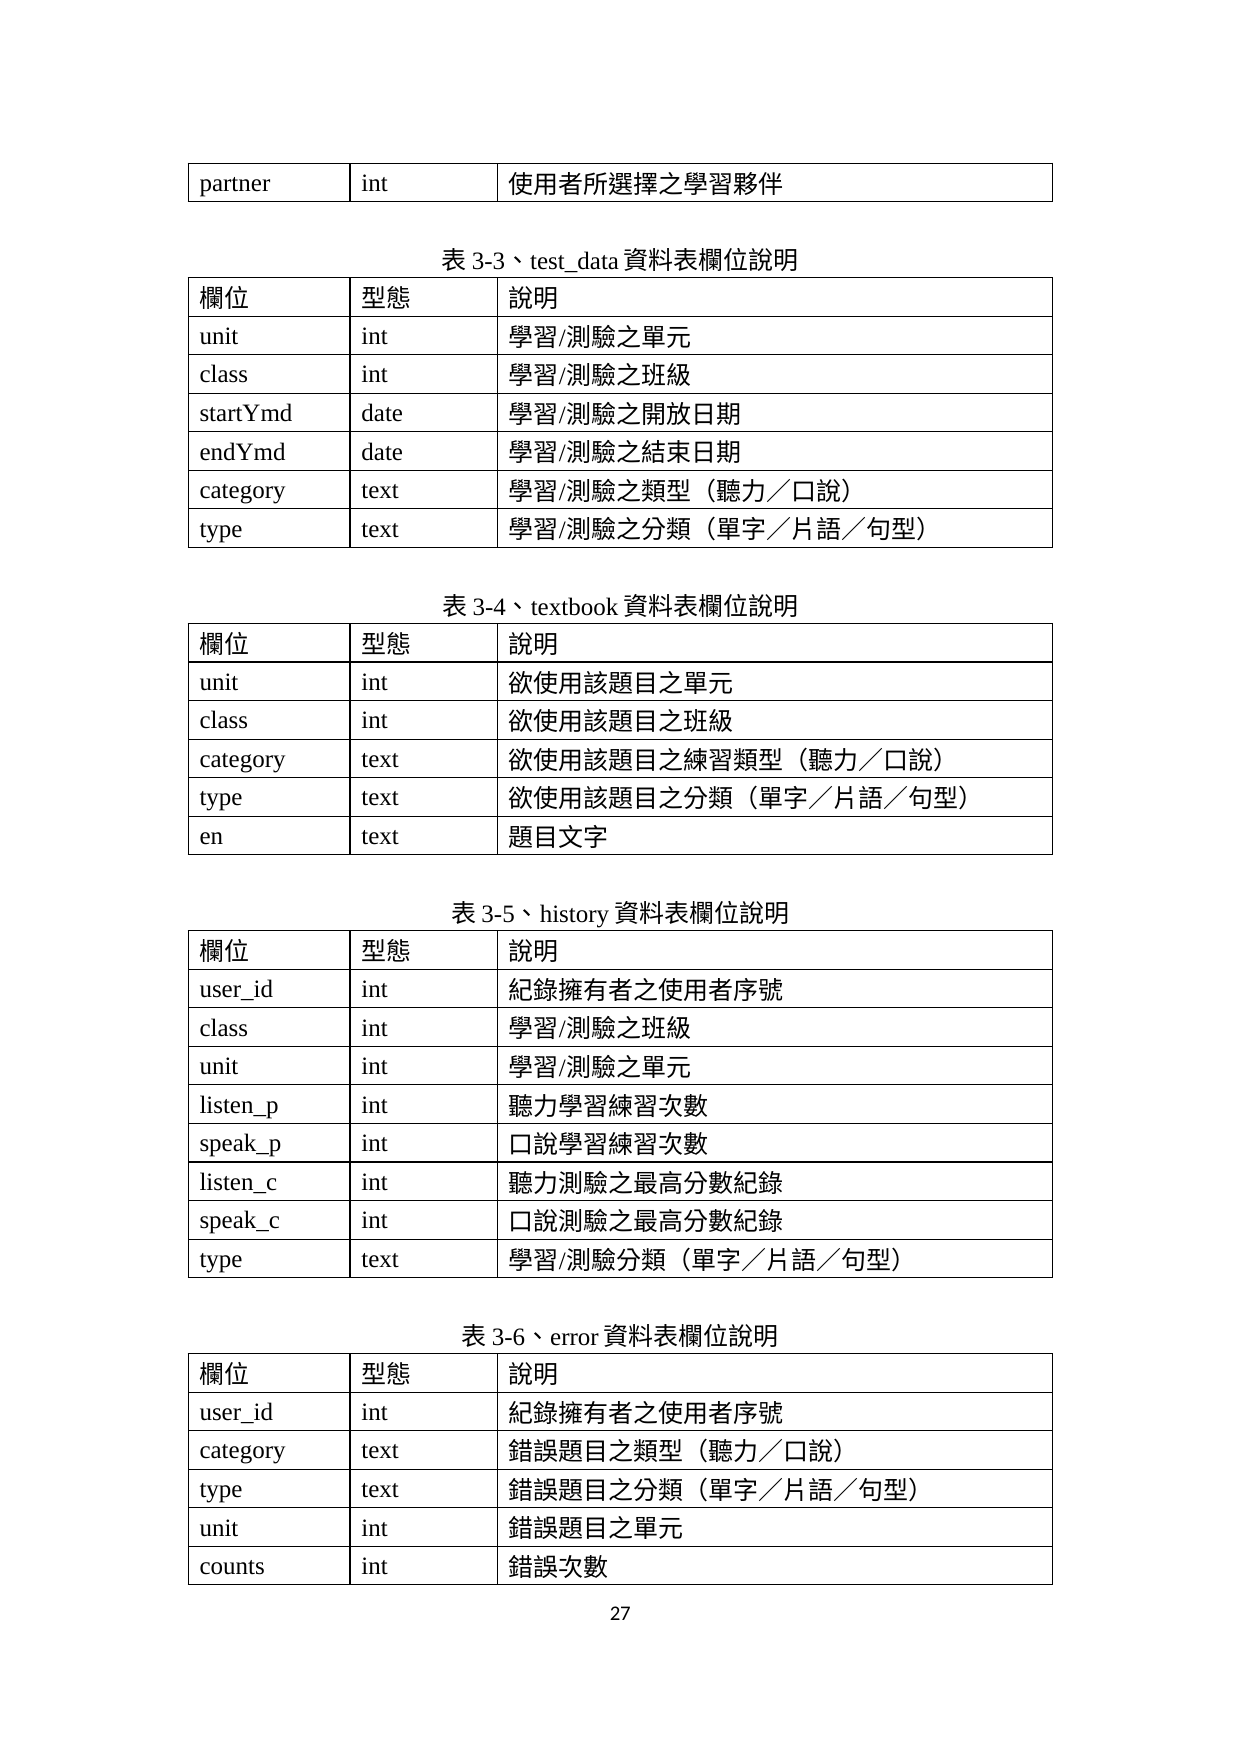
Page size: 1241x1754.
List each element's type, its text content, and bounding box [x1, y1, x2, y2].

table_cell 學習/測驗之單元 [498, 317, 1052, 354]
table_cell text [351, 471, 497, 508]
table_cell int [351, 1085, 497, 1123]
table_cell type [189, 509, 349, 547]
table_cell class [189, 355, 349, 393]
table_cell text [351, 740, 497, 777]
table_cell int [351, 355, 497, 393]
table_cell 聽力學習練習次數 [498, 1085, 1052, 1123]
table_cell int [351, 1393, 497, 1430]
table_cell category [189, 740, 349, 777]
table_cell 錯誤次數 [498, 1547, 1052, 1584]
table_header 型態 [351, 931, 497, 969]
table_cell 口說學習練習次數 [498, 1124, 1052, 1161]
table_header 說明 [498, 278, 1052, 316]
table_cell endYmd [189, 432, 349, 470]
table_header 欄位 [189, 931, 349, 969]
table_cell 欲使用該題目之單元 [498, 663, 1052, 700]
table_cell text [351, 1240, 497, 1277]
table_cell category [189, 471, 349, 508]
table_cell int [351, 1547, 497, 1584]
table_cell int [351, 1508, 497, 1546]
table_cell 口說測驗之最高分數紀錄 [498, 1201, 1052, 1238]
table_header 說明 [498, 1354, 1052, 1392]
table_cell 學習/測驗之結束日期 [498, 432, 1052, 470]
table_cell int [351, 663, 497, 700]
table_header 型態 [351, 1354, 497, 1392]
table_cell unit [189, 317, 349, 354]
table_cell 學習/測驗之開放日期 [498, 394, 1052, 431]
table_cell 學習/測驗之單元 [498, 1047, 1052, 1084]
table_cell partner [189, 164, 349, 201]
table_cell date [351, 394, 497, 431]
table_cell counts [189, 1547, 349, 1584]
table_cell listen_c [189, 1163, 349, 1200]
table_cell 聽力測驗之最高分數紀錄 [498, 1163, 1052, 1200]
table_cell 學習/測驗之分類（單字／片語／句型） [498, 509, 1052, 547]
table_cell category [189, 1431, 349, 1469]
table_cell 學習/測驗之類型（聽力／口說） [498, 471, 1052, 508]
table_cell type [189, 778, 349, 816]
text 表3-5、history資料表欄位說明 [187, 893, 1053, 930]
table_cell speak_p [189, 1124, 349, 1161]
table_cell type [189, 1470, 349, 1507]
table_cell date [351, 432, 497, 470]
table_header 說明 [498, 931, 1052, 969]
table_cell 學習/測驗之班級 [498, 1008, 1052, 1046]
table_header 說明 [498, 624, 1052, 661]
table_cell class [189, 701, 349, 738]
table_cell text [351, 778, 497, 816]
table_header 型態 [351, 624, 497, 661]
table_header 欄位 [189, 624, 349, 661]
table_header 型態 [351, 278, 497, 316]
table_cell listen_p [189, 1085, 349, 1123]
table_cell unit [189, 1047, 349, 1084]
table_cell 使用者所選擇之學習夥伴 [498, 164, 1052, 201]
text 表3-6、error資料表欄位說明 [187, 1316, 1053, 1353]
table_cell 題目文字 [498, 817, 1052, 854]
table_cell int [351, 164, 497, 201]
table_cell int [351, 1047, 497, 1084]
table_cell text [351, 1431, 497, 1469]
table_cell 錯誤題目之分類（單字／片語／句型） [498, 1470, 1052, 1507]
table_cell text [351, 509, 497, 547]
table_cell 錯誤題目之單元 [498, 1508, 1052, 1546]
table_cell en [189, 817, 349, 854]
table_cell type [189, 1240, 349, 1277]
table_cell int [351, 970, 497, 1007]
table_cell 學習/測驗之班級 [498, 355, 1052, 393]
table_cell 學習/測驗分類（單字／片語／句型） [498, 1240, 1052, 1277]
table_cell int [351, 317, 497, 354]
table_cell 紀錄擁有者之使用者序號 [498, 970, 1052, 1007]
table_cell 欲使用該題目之分類（單字／片語／句型） [498, 778, 1052, 816]
table_cell 欲使用該題目之班級 [498, 701, 1052, 738]
table_cell 欲使用該題目之練習類型（聽力／口說） [498, 740, 1052, 777]
table_cell class [189, 1008, 349, 1046]
table_cell unit [189, 663, 349, 700]
table_cell text [351, 1470, 497, 1507]
table_cell user_id [189, 1393, 349, 1430]
table_cell int [351, 701, 497, 738]
table_cell user_id [189, 970, 349, 1007]
table_cell int [351, 1124, 497, 1161]
table_header 欄位 [189, 278, 349, 316]
table_cell int [351, 1008, 497, 1046]
table_cell text [351, 817, 497, 854]
table_cell startYmd [189, 394, 349, 431]
table_cell 錯誤題目之類型（聽力／口說） [498, 1431, 1052, 1469]
table_cell speak_c [189, 1201, 349, 1238]
table_cell int [351, 1163, 497, 1200]
text 表3-3、test_data資料表欄位說明 [187, 239, 1053, 277]
table_cell 紀錄擁有者之使用者序號 [498, 1393, 1052, 1430]
text 表3-4、textbook資料表欄位說明 [187, 585, 1053, 623]
table_header 欄位 [189, 1354, 349, 1392]
table_cell unit [189, 1508, 349, 1546]
table_cell int [351, 1201, 497, 1238]
